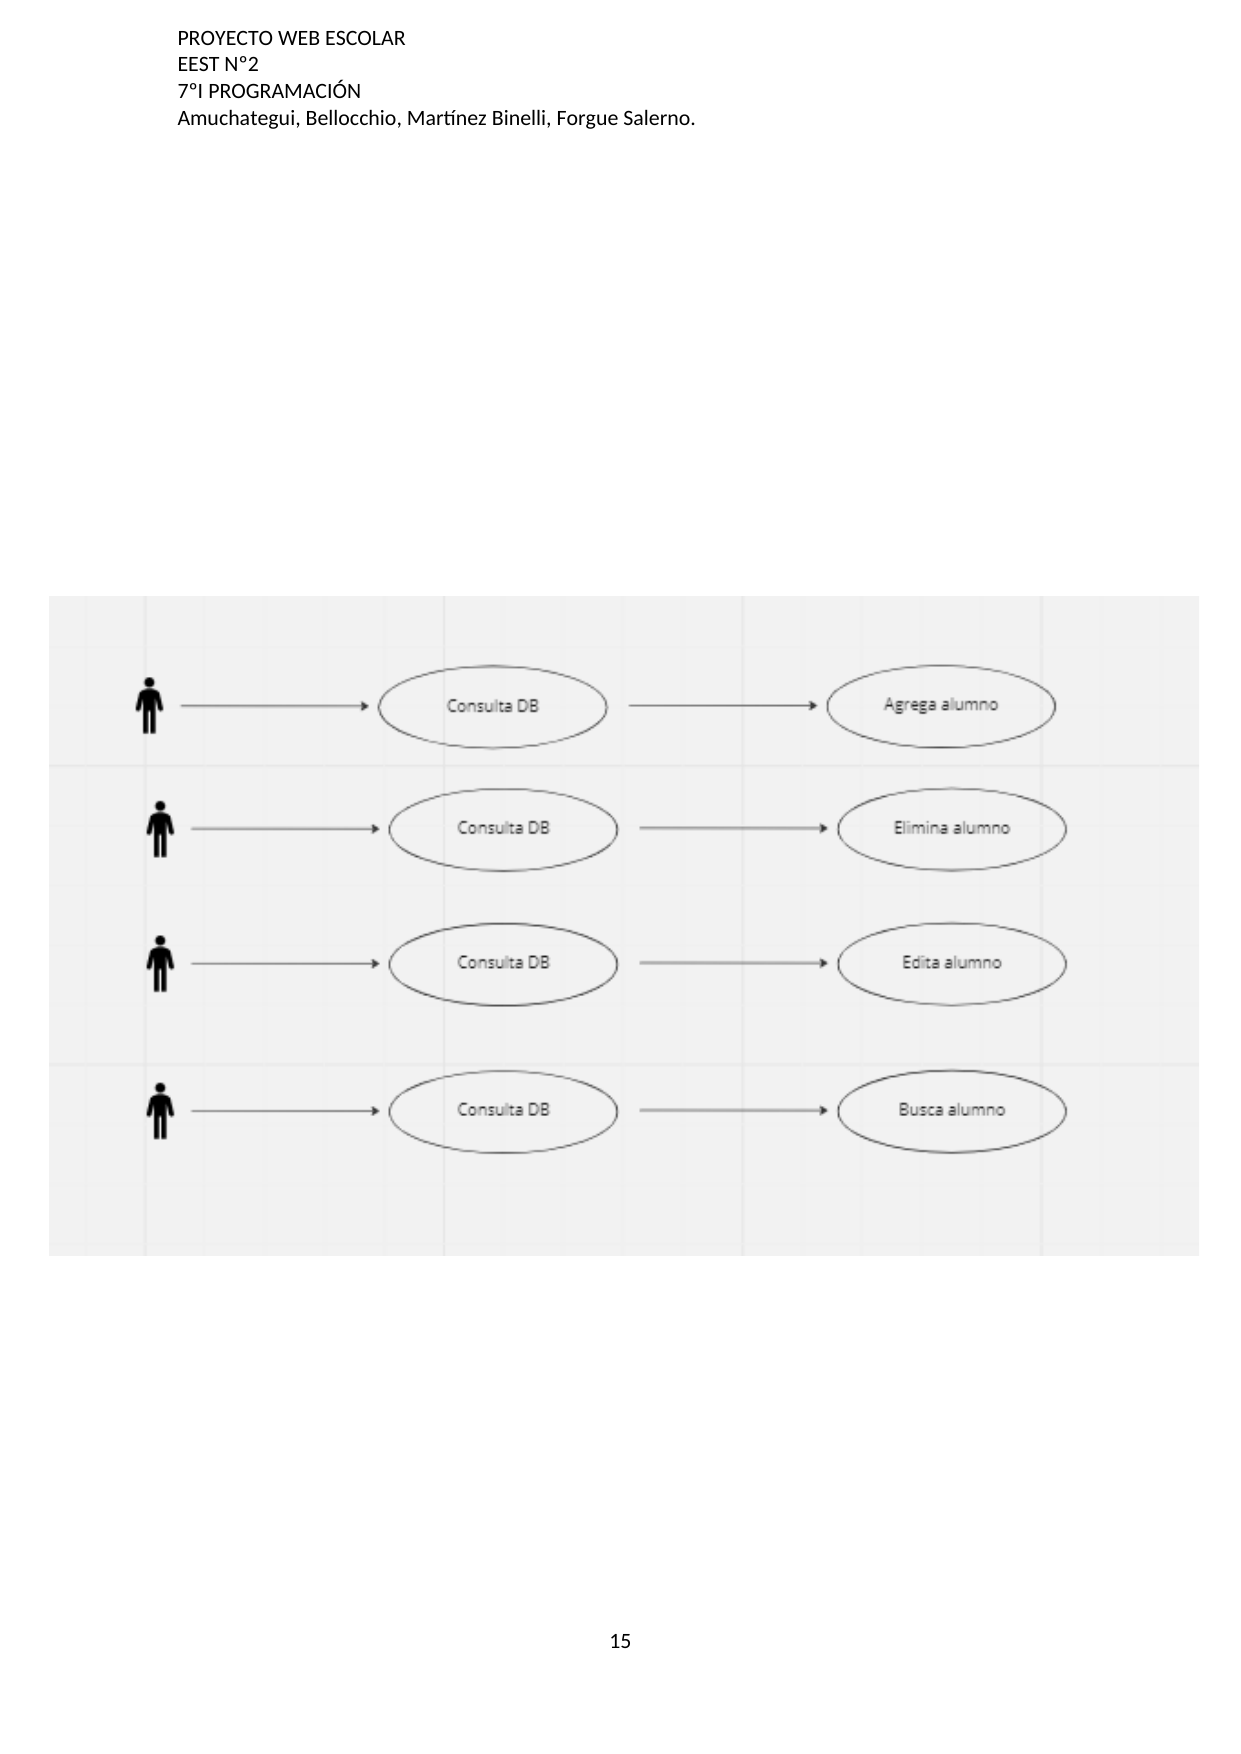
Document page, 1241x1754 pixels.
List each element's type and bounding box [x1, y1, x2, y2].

picture [49, 596, 1200, 1256]
